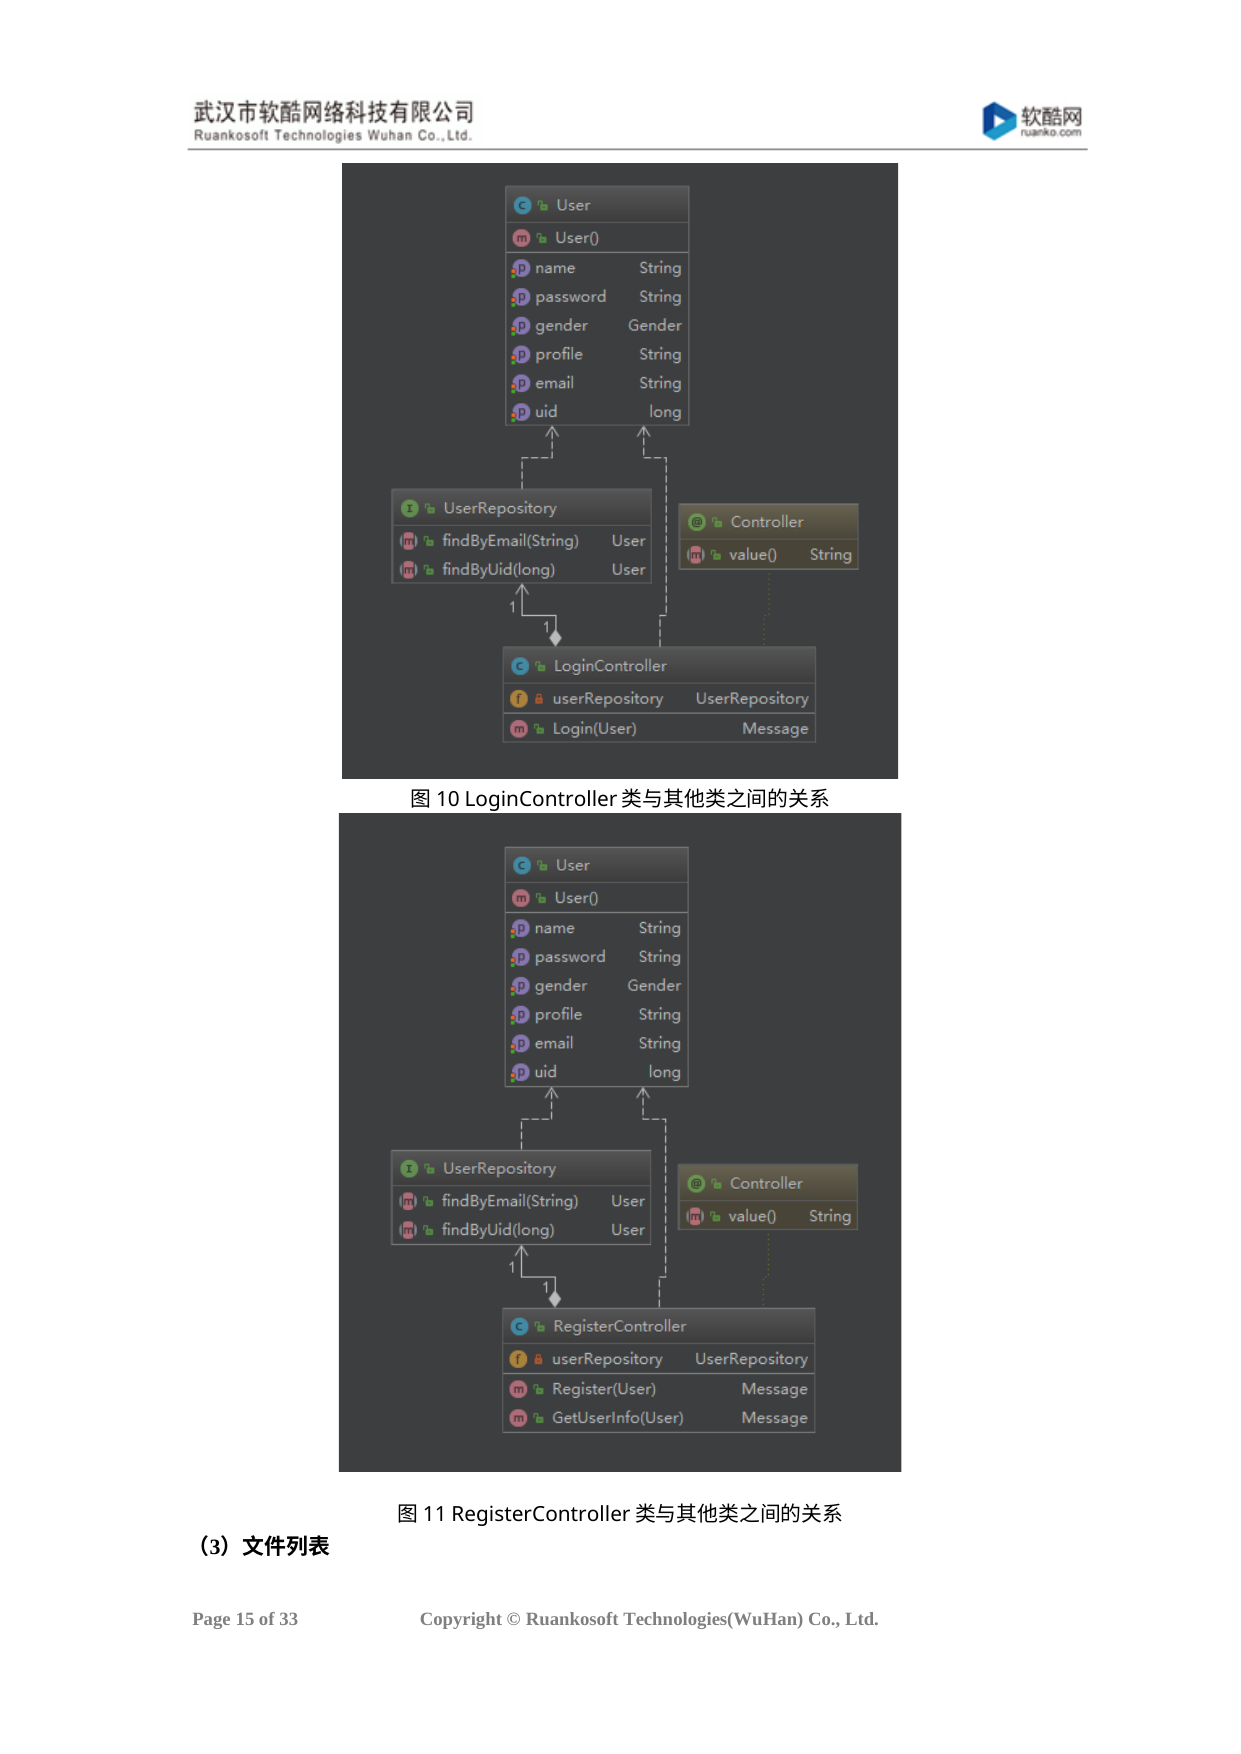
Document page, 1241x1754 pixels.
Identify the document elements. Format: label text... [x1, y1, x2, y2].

text （3）文件列表 [187, 1528, 1053, 1561]
picture [187, 88, 1088, 152]
picture [342, 163, 899, 779]
picture [338, 813, 902, 1472]
text 图 10 LoginController类与其他类之间的关系 [187, 781, 1053, 813]
text 图 11 RegisterController类与其他类之间的关系 [187, 1496, 1053, 1528]
